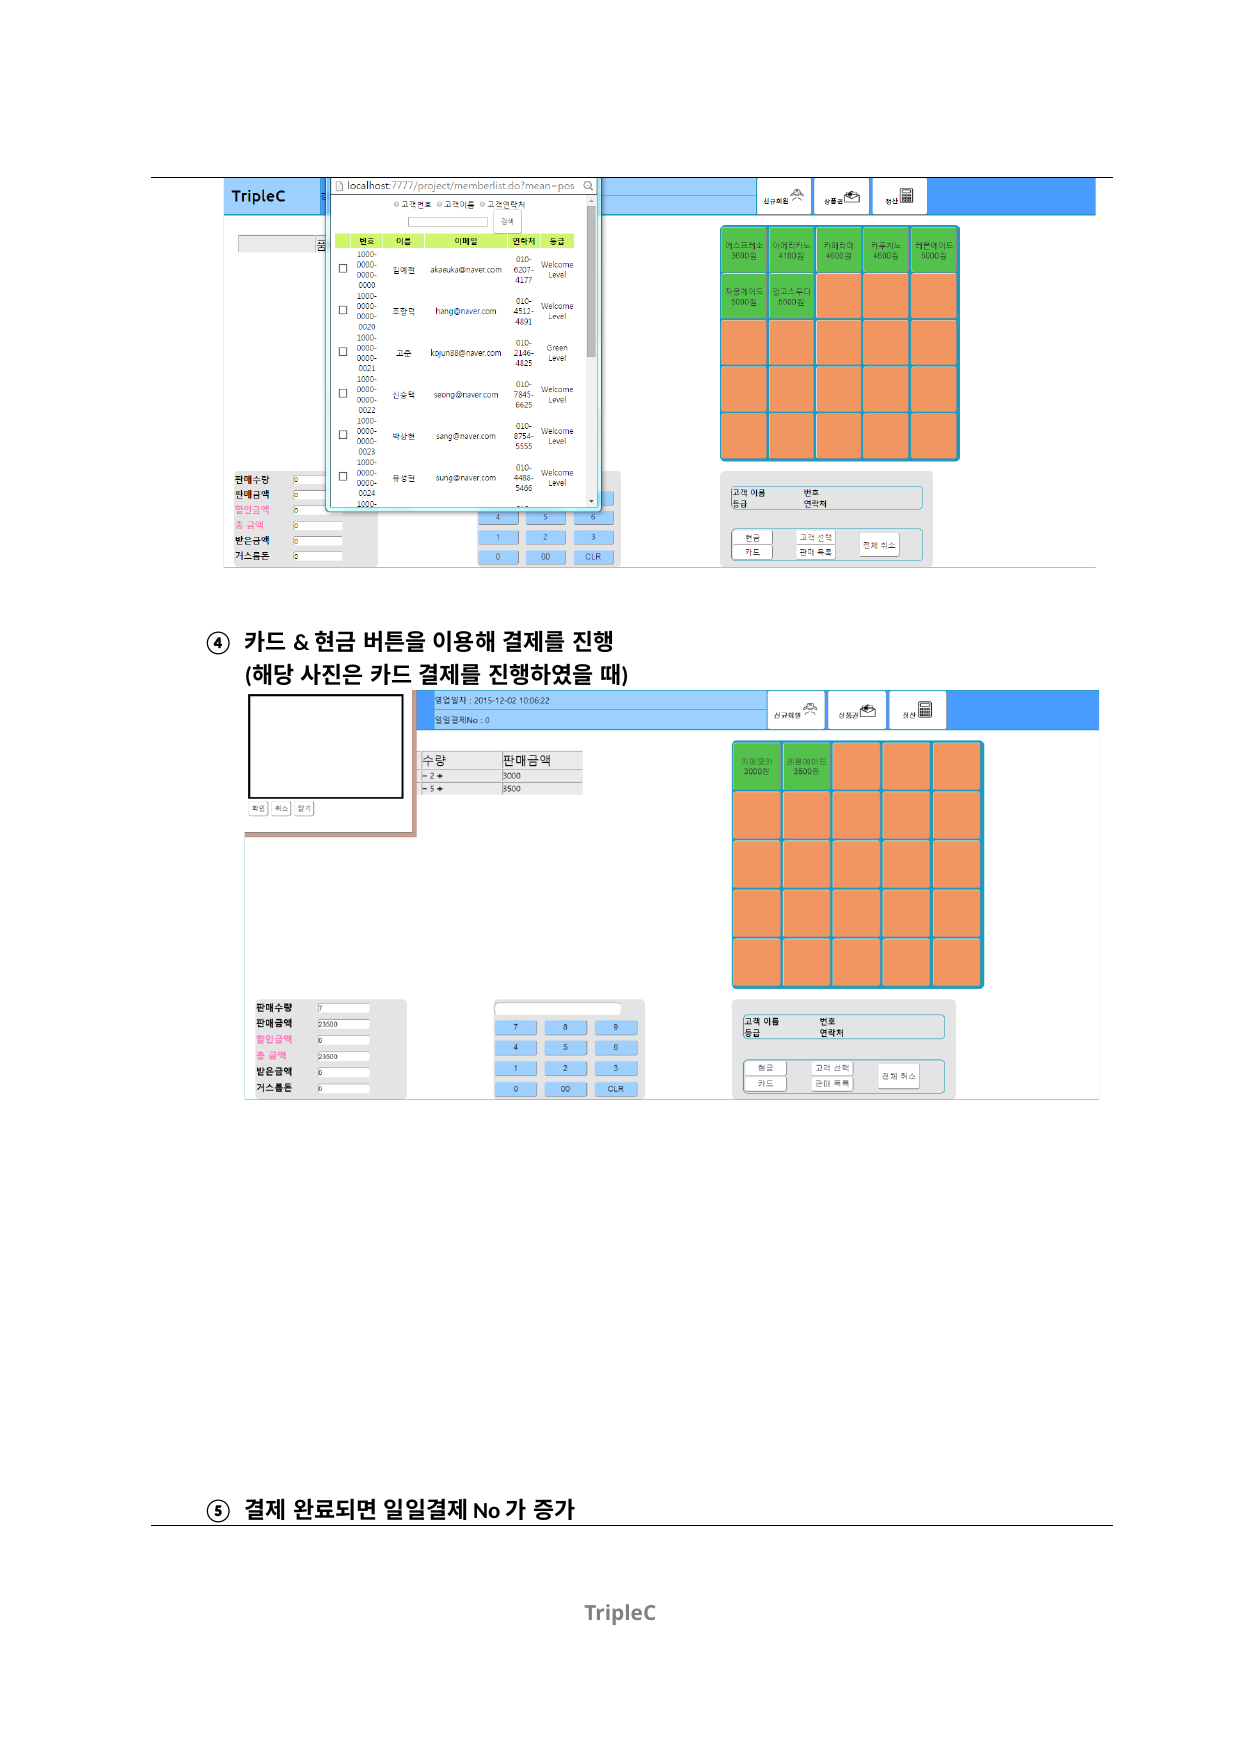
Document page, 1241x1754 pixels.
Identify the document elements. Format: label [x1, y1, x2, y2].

table_cell [151, 178, 1113, 1525]
picture [223, 178, 1096, 568]
picture [244, 690, 1100, 1100]
